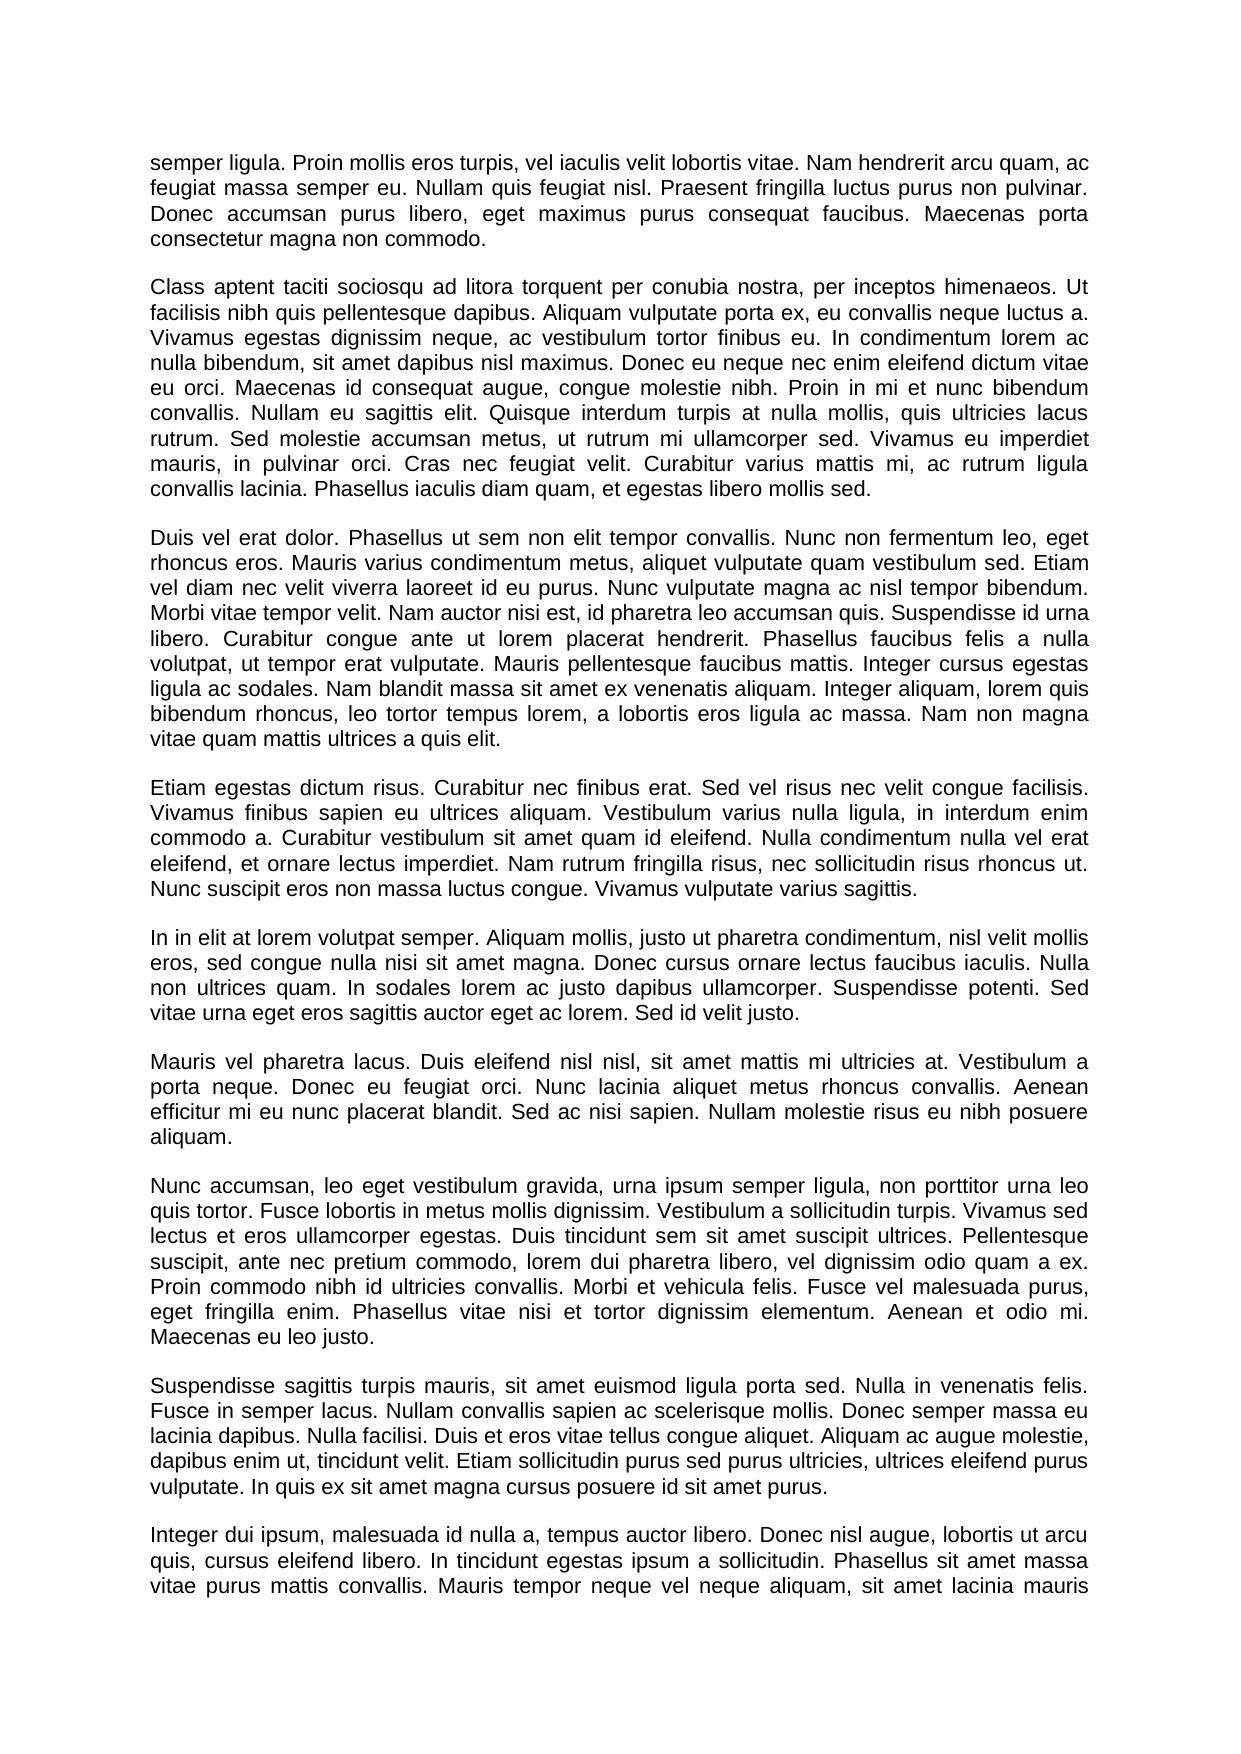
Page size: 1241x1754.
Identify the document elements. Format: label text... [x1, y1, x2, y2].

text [150, 150, 1090, 251]
text Suspendisse sagittis turpis mauris, sit amet euismod ligula porta sed. Nulla in venenatis felis. Fusce in semper lacus. Nullam convallis sapien ac scelerisque mollis. Donec semper massa eu lacinia dapibus. Nulla facilisi. Duis et eros vitae tellus congue aliquet. Aliquam ac augue molestie, dapibus enim ut, tincidunt velit. Etiam sollicitudin purus sed purus ultricies, ultrices eleifend purus vulputate. In quis ex sit amet magna cursus posuere id sit amet purus. [150, 1373, 1090, 1499]
text Nunc accumsan, leo eget vestibulum gravida, urna ipsum semper ligula, non porttitor urna leo quis tortor. Fusce lobortis in metus mollis dignissim. Vestibulum a sollicitudin turpis. Vivamus sed lectus et eros ullamcorper egestas. Duis tincidunt sem sit amet suscipit ultrices. Pellentesque suscipit, ante nec pretium commodo, lorem dui pharetra libero, vel dignissim odio quam a ex. Proin commodo nibh id ultricies convallis. Morbi et vehicula felis. Fusce vel malesuada purus, eget fringilla enim. Phasellus vitae nisi et tortor dignissim elementum. Aenean et odio mi. Maecenas eu leo justo. [150, 1173, 1090, 1349]
text Mauris vel pharetra lacus. Duis eleifend nisl nisl, sit amet mattis mi ultricies at. Vestibulum a porta neque. Donec eu feugiat orci. Nunc lacinia aliquet metus rhoncus convallis. Aenean efficitur mi eu nunc placerat blandit. Sed ac nisi sapien. Nullam molestie risus eu nibh posuere aliquam. [150, 1049, 1090, 1149]
text Etiam egestas dictum risus. Curabitur nec finibus erat. Sed vel risus nec velit congue facilisis. Vivamus finibus sapien eu ultrices aliquam. Vestibulum varius nulla ligula, in interdum enim commodo a. Curabitur vestibulum sit amet quam id eleifend. Nulla condimentum nulla vel erat eleifend, et ornare lectus imperdiet. Nam rutrum fringilla risus, nec sollicitudin risus rhoncus ut. Nunc suscipit eros non massa luctus congue. Vivamus vulputate varius sagittis. [150, 775, 1090, 901]
text In in elit at lorem volutpat semper. Aliquam mollis, justo ut pharetra condimentum, nisl velit mollis eros, sed congue nulla nisi sit amet magna. Donec cursus ornare lectus faucibus iaculis. Nulla non ultrices quam. In sodales lorem ac justo dapibus ullamcorper. Suspendisse potenti. Sed vitae urna eget eros sagittis auctor eget ac lorem. Sed id velit justo. [150, 924, 1090, 1025]
text Class aptent taciti sociosqu ad litora torquent per conubia nostra, per inceptos himenaeos. Ut facilisis nibh quis pellentesque dapibus. Aliquam vulputate porta ex, eu convallis neque luctus a. Vivamus egestas dignissim neque, ac vestibulum tortor finibus eu. In condimentum lorem ac nulla bibendum, sit amet dapibus nisl maximus. Donec eu neque nec enim eleifend dictum vitae eu orci. Maecenas id consequat augue, congue molestie nibh. Proin in mi et nunc bibendum convallis. Nullam eu sagittis elit. Quisque interdum turpis at nulla mollis, quis ultricies lacus rutrum. Sed molestie accumsan metus, ut rutrum mi ullamcorper sed. Vivamus eu imperdiet mauris, in pulvinar orci. Cras nec feugiat velit. Curabitur varius mattis mi, ac rutrum ligula convallis lacinia. Phasellus iaculis diam quam, et egestas libero mollis sed. [150, 274, 1090, 501]
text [150, 1522, 1090, 1598]
text Duis vel erat dolor. Phasellus ut sem non elit tempor convallis. Nunc non fermentum leo, eget rhoncus eros. Mauris varius condimentum metus, aliquet vulputate quam vestibulum sed. Etiam vel diam nec velit viverra laoreet id eu purus. Nunc vulputate magna ac nisl tempor bibendum. Morbi vitae tempor velit. Nam auctor nisi est, id pharetra leo accumsan quis. Suspendisse id urna libero. Curabitur congue ante ut lorem placerat hendrerit. Phasellus faucibus felis a nulla volutpat, ut tempor erat vulputate. Mauris pellentesque faucibus mattis. Integer cursus egestas ligula ac sodales. Nam blandit massa sit amet ex venenatis aliquam. Integer aliquam, lorem quis bibendum rhoncus, leo tortor tempus lorem, a lobortis eros ligula ac massa. Nam non magna vitae quam mattis ultrices a quis elit. [150, 524, 1090, 751]
